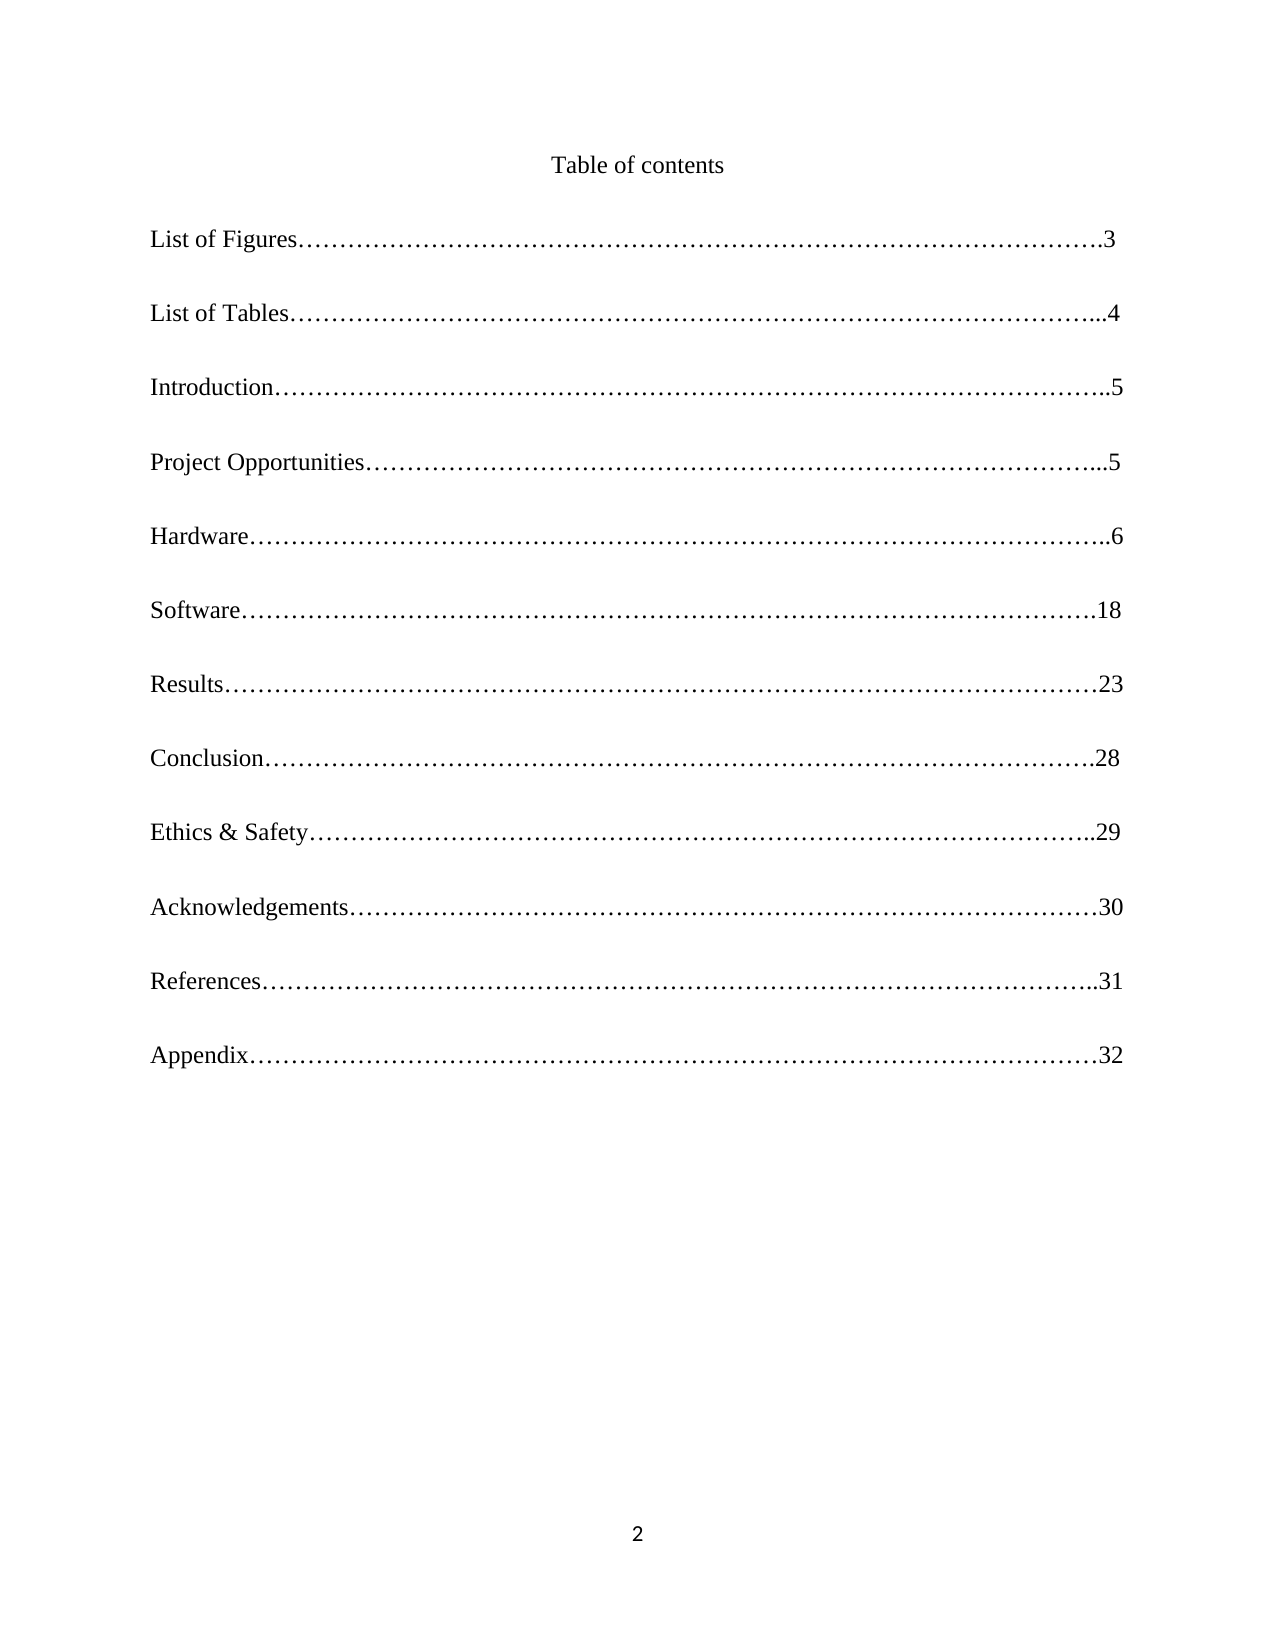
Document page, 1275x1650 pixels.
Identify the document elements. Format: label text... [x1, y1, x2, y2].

text References………………………………………………………………………………………..31 [150, 966, 1125, 994]
text Software………………………………………………………………………………………….18 [150, 595, 1125, 624]
text Introduction………………………………………………………………………………………..5 [150, 372, 1125, 401]
text Appendix…………………………………………………………………………………………32 [150, 1040, 1125, 1069]
text Table of contents [150, 150, 1125, 179]
text Conclusion……………………………………………………………………………………….28 [150, 743, 1125, 772]
text Ethics & Safety…………………………………………………………………………………..29 [150, 817, 1125, 846]
text List of Figures…………………………………………………………………………………….3 [150, 224, 1125, 253]
text List of Tables……………………………………………………………………………………...4 [150, 298, 1125, 327]
text Results……………………………………………………………………………………………23 [150, 669, 1125, 698]
text Hardware…………………………………………………………………………………………..6 [150, 521, 1125, 549]
text Project Opportunities……………………………………………………………………………...5 [150, 447, 1125, 475]
text Acknowledgements………………………………………………………………………………30 [150, 892, 1125, 920]
